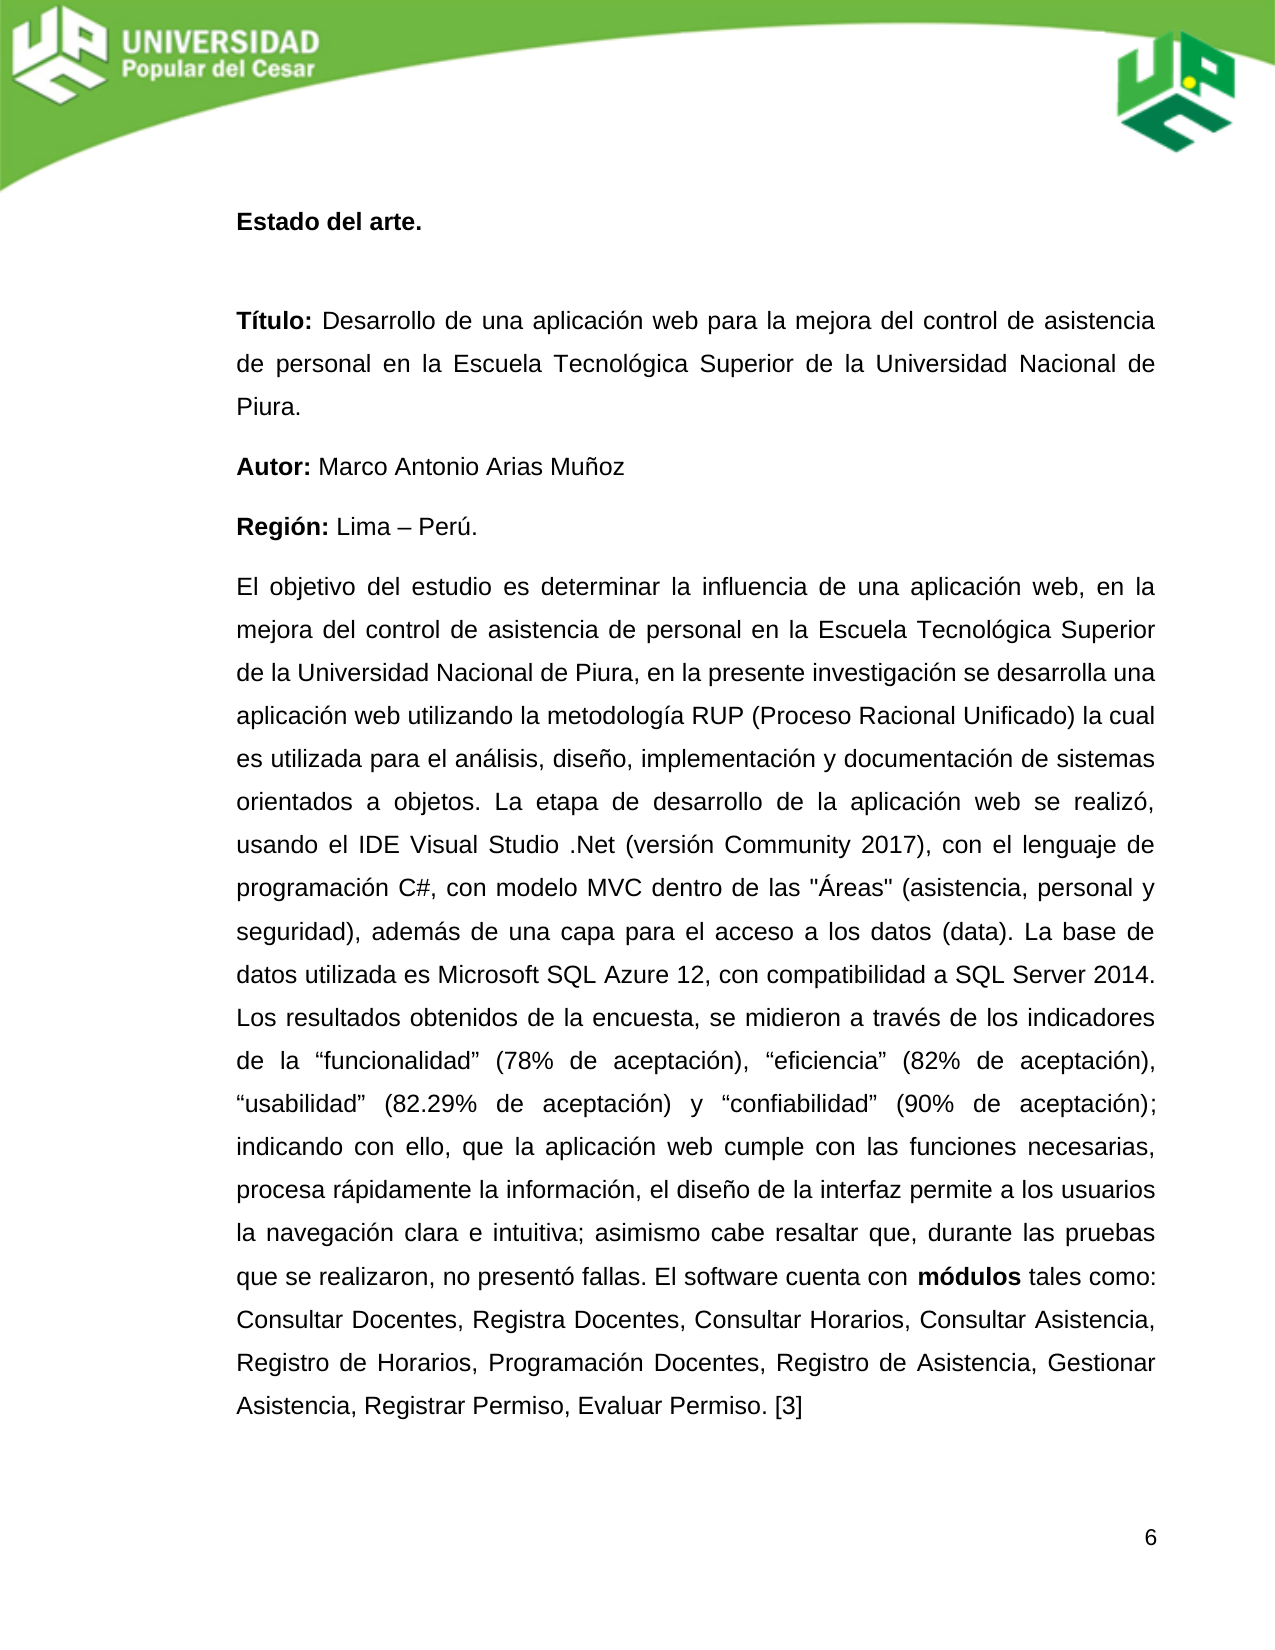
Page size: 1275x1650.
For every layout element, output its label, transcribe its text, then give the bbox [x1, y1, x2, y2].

picture [0, 0, 1275, 193]
text Título: Desarrollo de una aplicación web para la mejora del control de asistencia de personal en la Escuela Tecnológica Superior de la Universidad Nacional de Piura. [236, 306, 1157, 421]
text El objetivo del estudio es determinar la influencia de una aplicación web, en la mejora del control de asistencia de personal en la Escuela Tecnológica Superior de la Universidad Nacional de Piura, en la presente investigación se desarrolla una aplicación web utilizando la metodología RUP (Proceso Racional Unificado) la cual es utilizada para el análisis, diseño, implementación y documentación de sistemas orientados a objetos. La etapa de desarrollo de la aplicación web se realizó, usando el IDE Visual Studio .Net (versión Community 2017), con el lenguaje de programación C#, con modelo MVC dentro de las "Áreas" (asistencia, personal y seguridad), además de una capa para el acceso a los datos (data). La base de datos utilizada es Microsoft SQL Azure 12, con compatibilidad a SQL Server 2014. Los resultados obtenidos de la encuesta, se midieron a través de los indicadores de la “funcionalidad” (78% de aceptación), “eficiencia” (82% de aceptación), “usabilidad” (82.29% de aceptación) y “confiabilidad” (90% de aceptación); indicando con ello, que la aplicación web cumple con las funciones necesarias, procesa rápidamente la información, el diseño de la interfaz permite a los usuarios la navegación clara e intuitiva; asimismo cabe resaltar que, durante las pruebas que se realizaron, no presentó fallas. El software cuenta con módulos tales como: Consultar Docentes, Registra Docentes, Consultar Horarios, Consultar Asistencia, Registro de Horarios, Programación Docentes, Registro de Asistencia, Gestionar Asistencia, Registrar Permiso, Evaluar Permiso. [3] [236, 571, 1157, 1419]
subtitle Estado del arte. [236, 177, 1157, 235]
text Región: Lima – Perú. [236, 512, 1157, 540]
text Autor: Marco Antonio Arias Muñoz [236, 452, 1157, 481]
